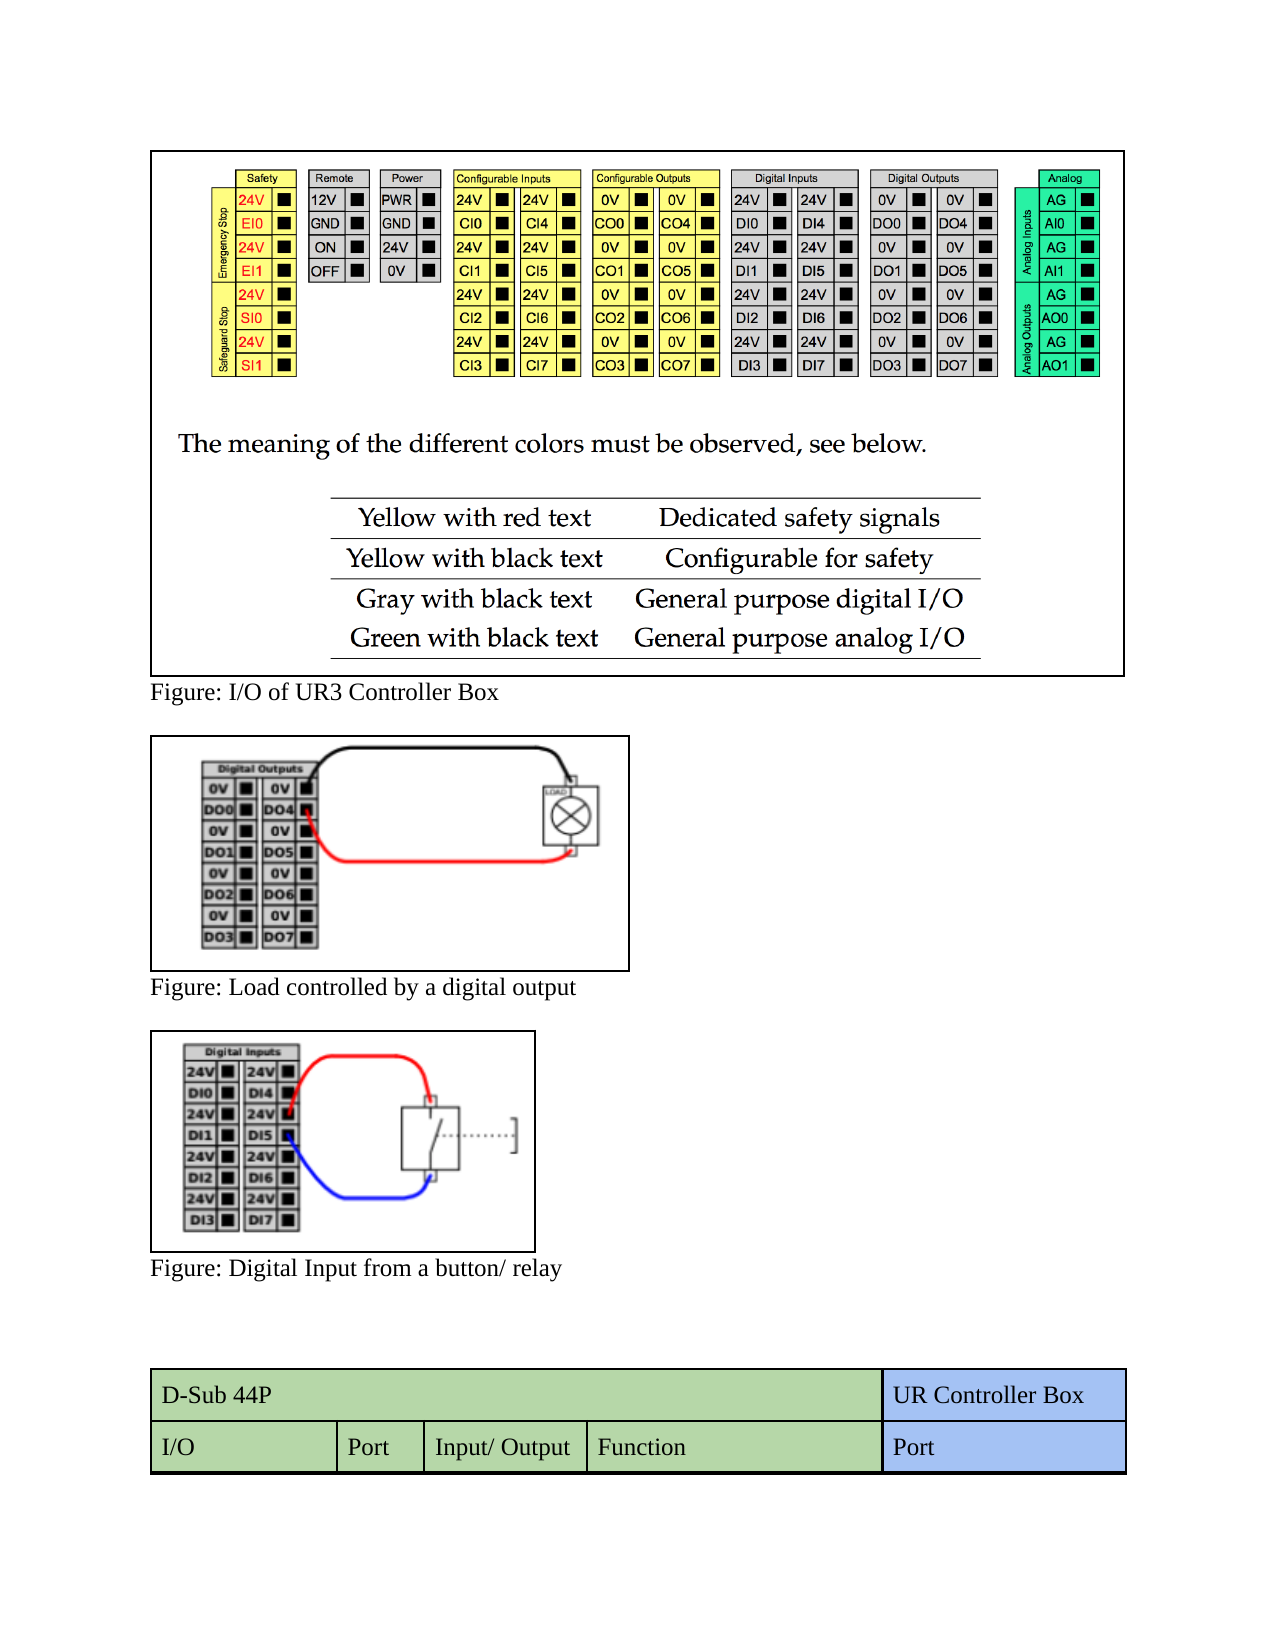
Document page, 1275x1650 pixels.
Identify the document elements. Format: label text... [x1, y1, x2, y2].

table_cell Function [588, 1422, 881, 1471]
table_cell Port [884, 1422, 1125, 1471]
picture [152, 1032, 534, 1251]
table_cell Port [338, 1422, 423, 1471]
table_cell Input/ Output [425, 1422, 586, 1471]
table_header UR Controller Box [884, 1370, 1125, 1420]
table_cell I/O [152, 1422, 336, 1471]
text Figure: I/O of UR3 Controller Box [150, 677, 1125, 706]
picture [152, 737, 628, 970]
text Figure: Digital Input from a button/ relay [150, 1253, 1125, 1282]
text Figure: Load controlled by a digital output [150, 972, 1125, 1001]
picture [152, 152, 1123, 675]
table_header D-Sub 44P [152, 1370, 881, 1420]
